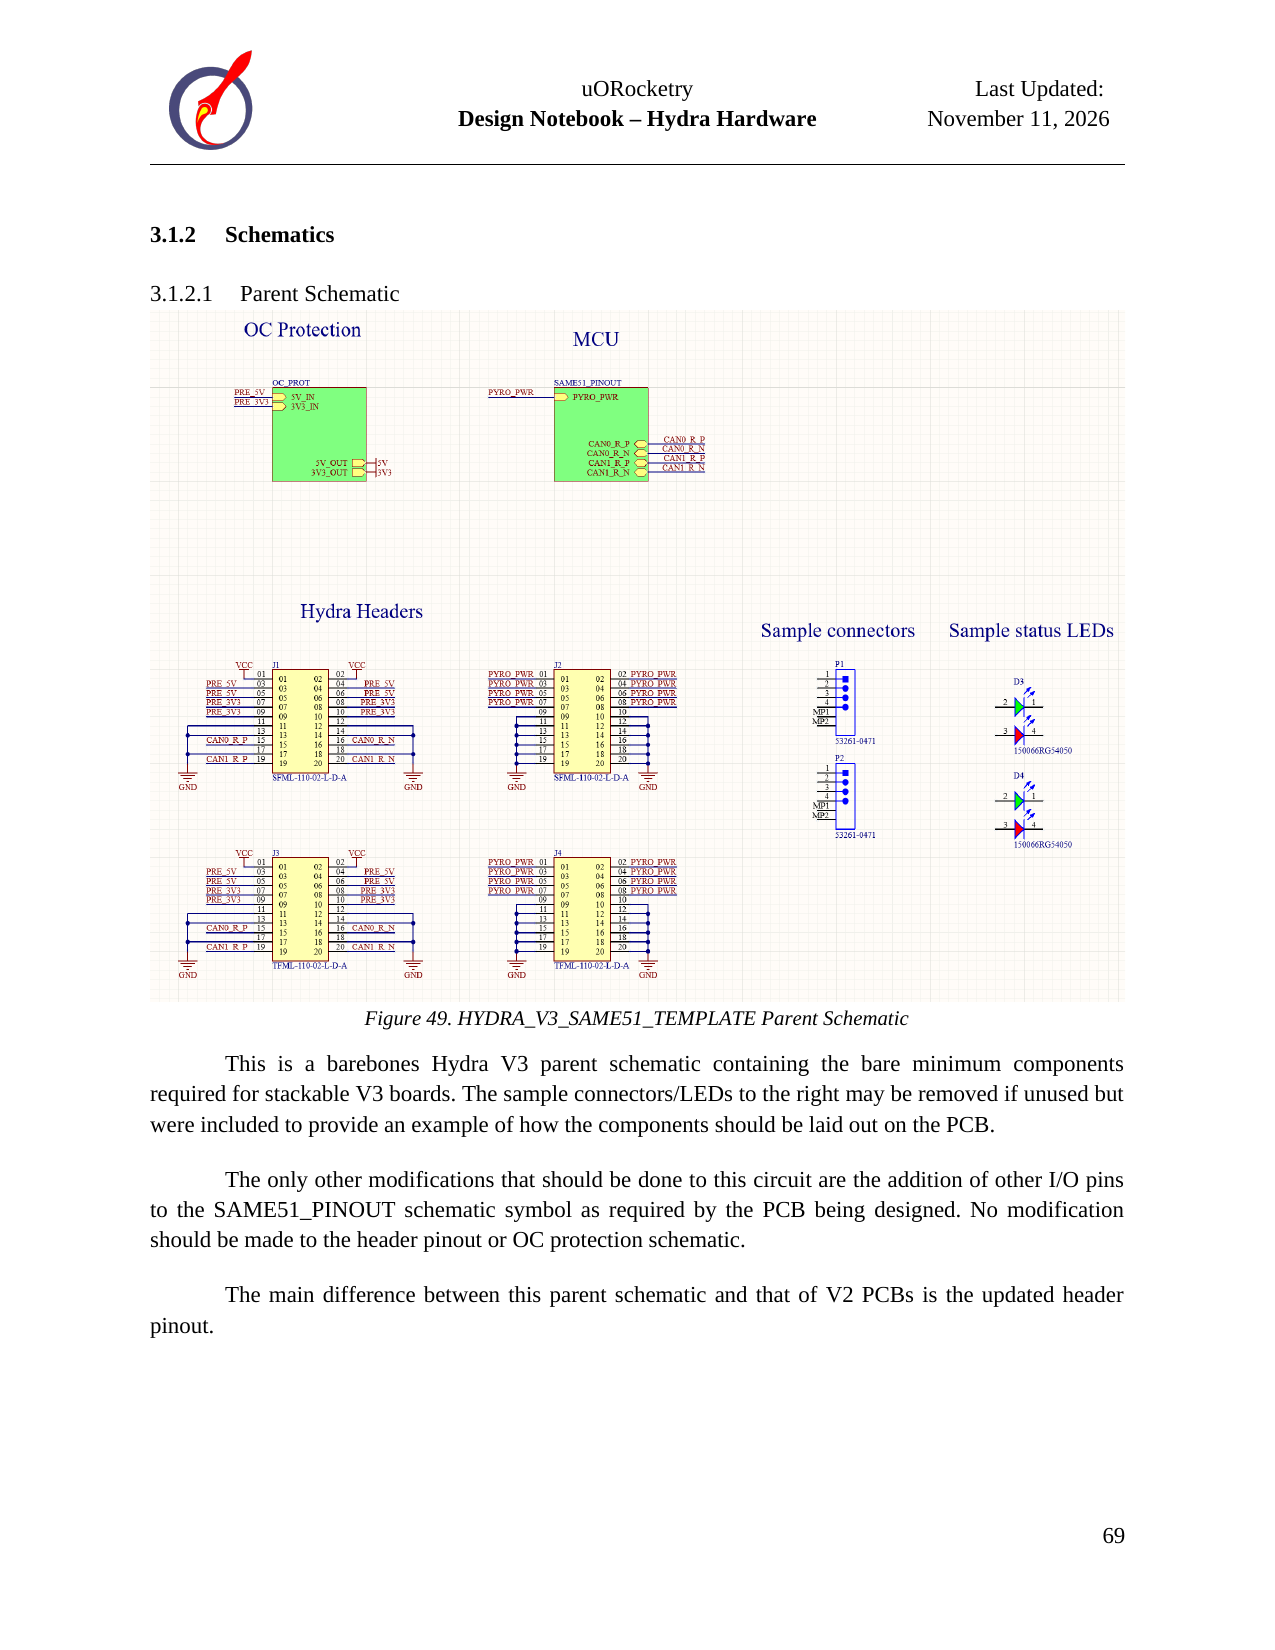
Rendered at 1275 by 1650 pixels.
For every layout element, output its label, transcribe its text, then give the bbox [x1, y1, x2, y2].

picture [150, 310, 1125, 1002]
subtitle Parent Schematic [150, 280, 1125, 306]
text The main difference between this parent schematic and that of V2 PCBs is the updated header pinout. [150, 1282, 1125, 1338]
subtitle Schematics [150, 221, 1125, 247]
picture [165, 46, 258, 152]
text This is a barebones Hydra V3 parent schematic containing the bare minimum components required for stackable V3 boards. The sample connectors/LEDs to the right may be removed if unused but were included to provide an example of how the components should be laid out on the PCB. [150, 1050, 1125, 1137]
text The only other modifications that should be done to this circuit are the addition of other I/O pins to the SAME51_PINOUT schematic symbol as required by the PCB being designed. No modification should be made to the header pinout or OC protection schematic. [150, 1166, 1125, 1253]
